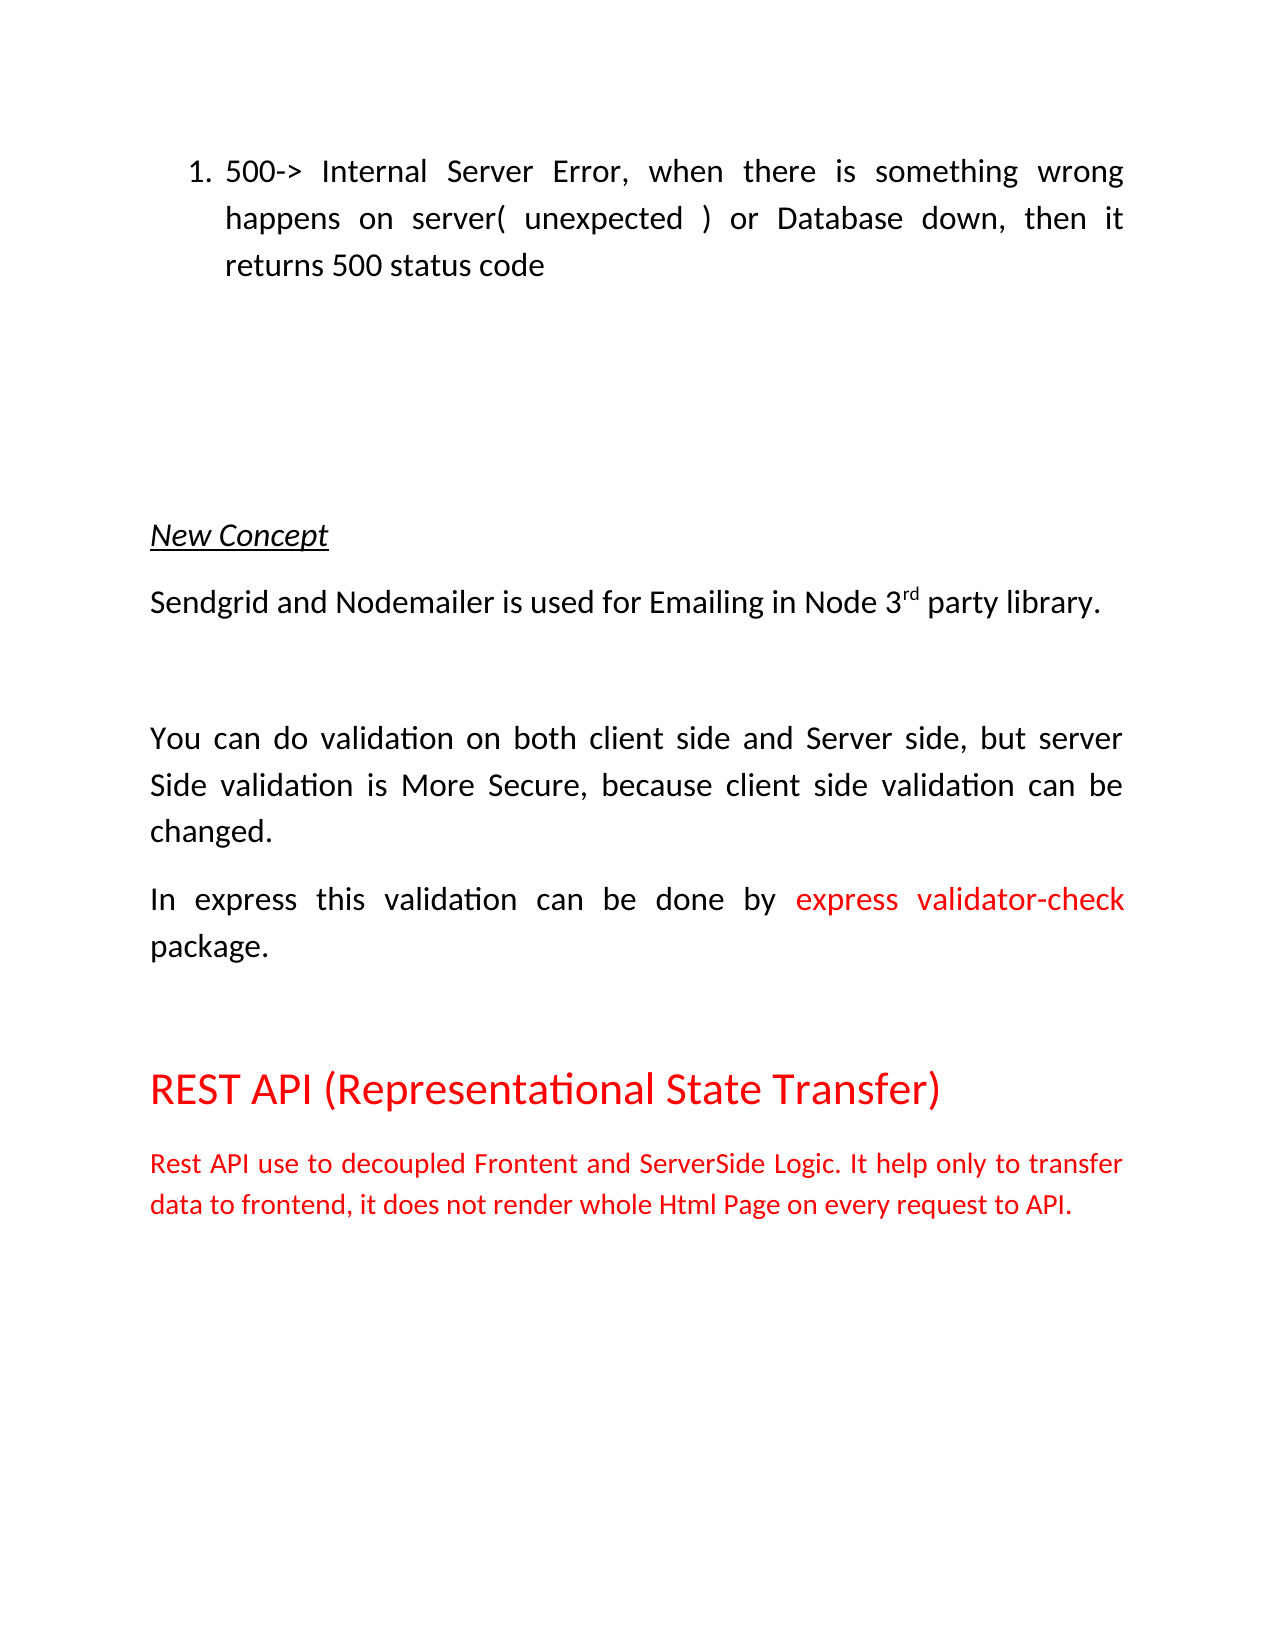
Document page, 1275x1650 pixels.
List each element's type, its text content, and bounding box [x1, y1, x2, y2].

list 500-> Internal Server Error, when there is something wrong happens on server( unexpected ) or Database down, then it returns 500 status code [187, 150, 1125, 284]
text Sendgrid and Nodemailer is used for Emailing in Node 3rd party library. [150, 582, 1125, 622]
text In express this validation can be done by express validator-check package. [150, 878, 1125, 965]
text New Concept [150, 514, 1125, 555]
text You can do validation on both client side and Server side, but server Side validation is More Secure, because client side validation can be changed. [150, 717, 1125, 851]
text Rest API use to decoupled Frontent and ServerSide Logic. It help only to transfer data to frontend, it does not render whole Html Page on every request to API. [150, 1145, 1125, 1222]
text REST API (Representational State Transfer) [150, 1060, 1125, 1116]
